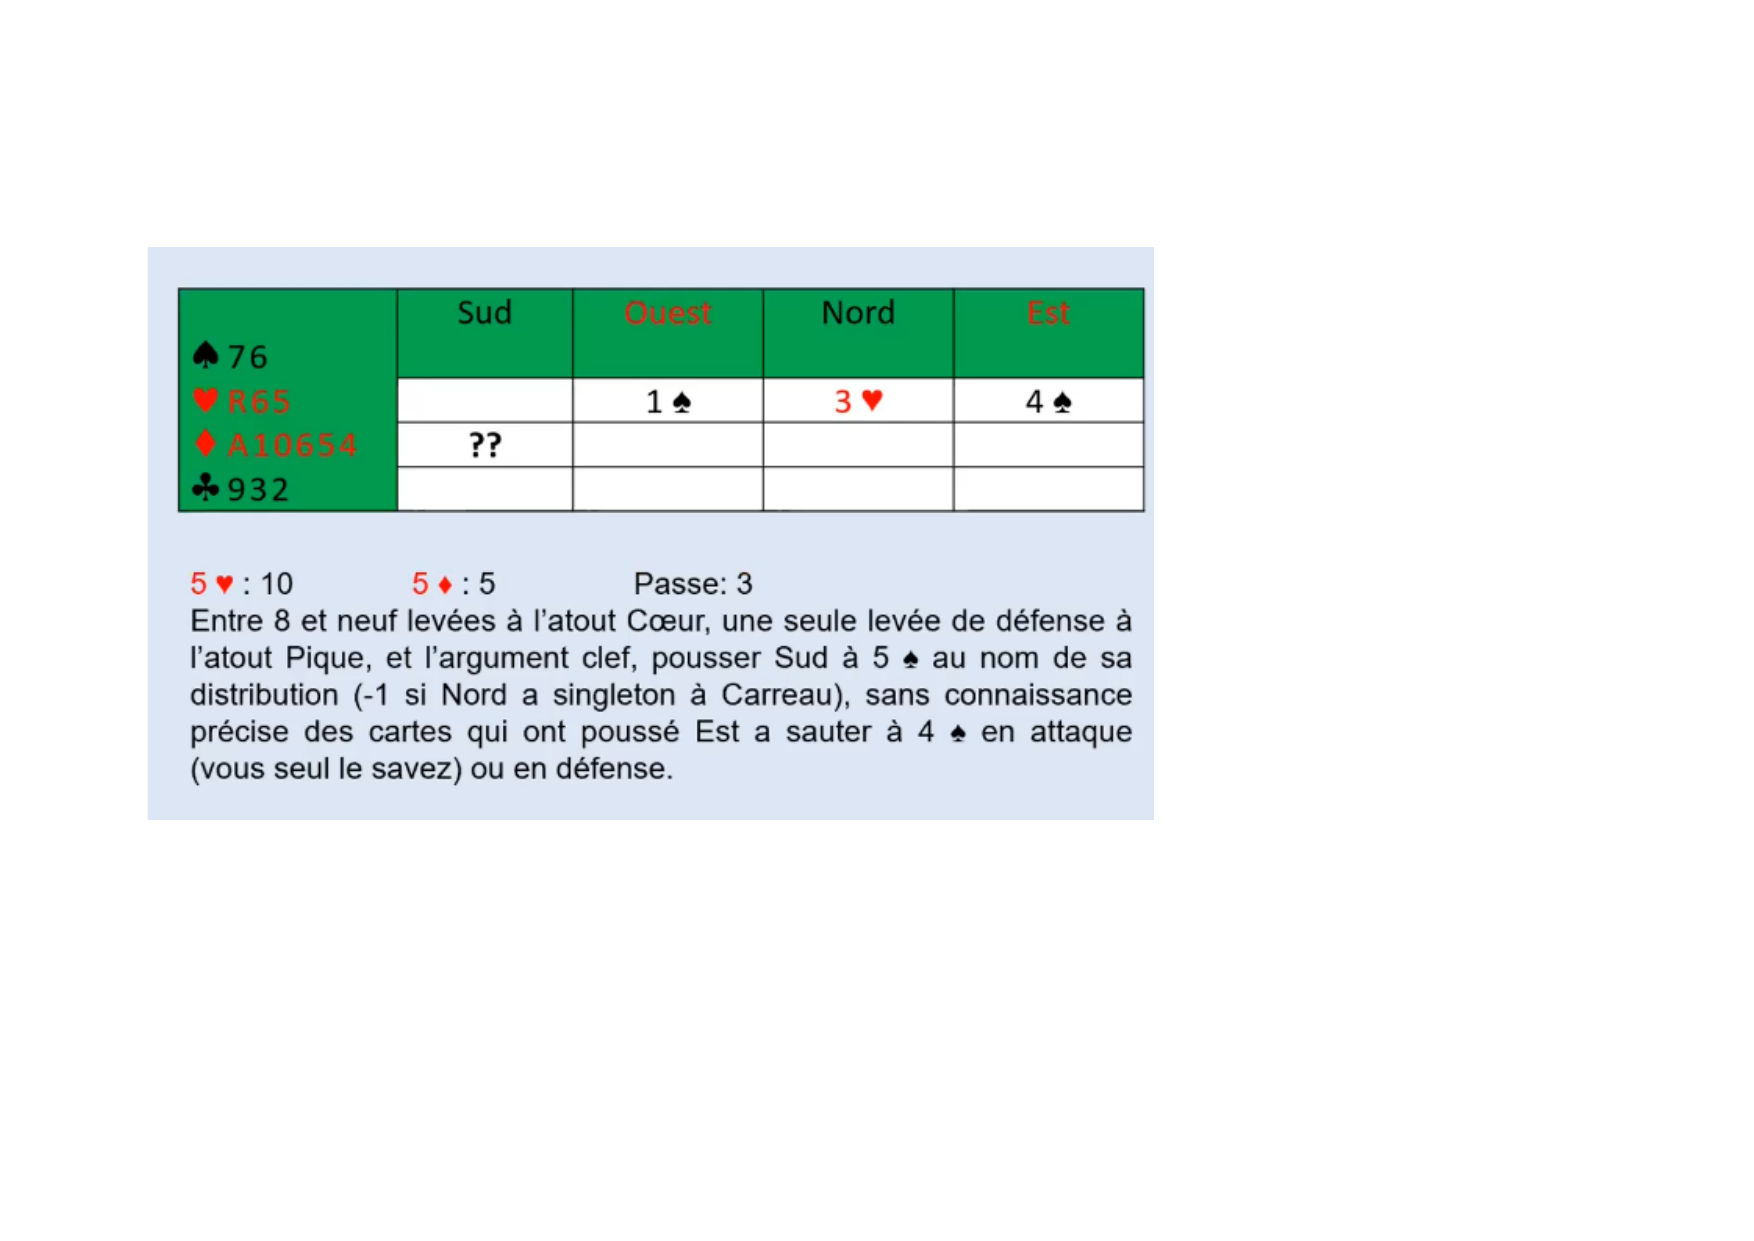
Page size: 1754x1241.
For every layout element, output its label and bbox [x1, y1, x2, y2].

picture [147, 247, 1154, 820]
